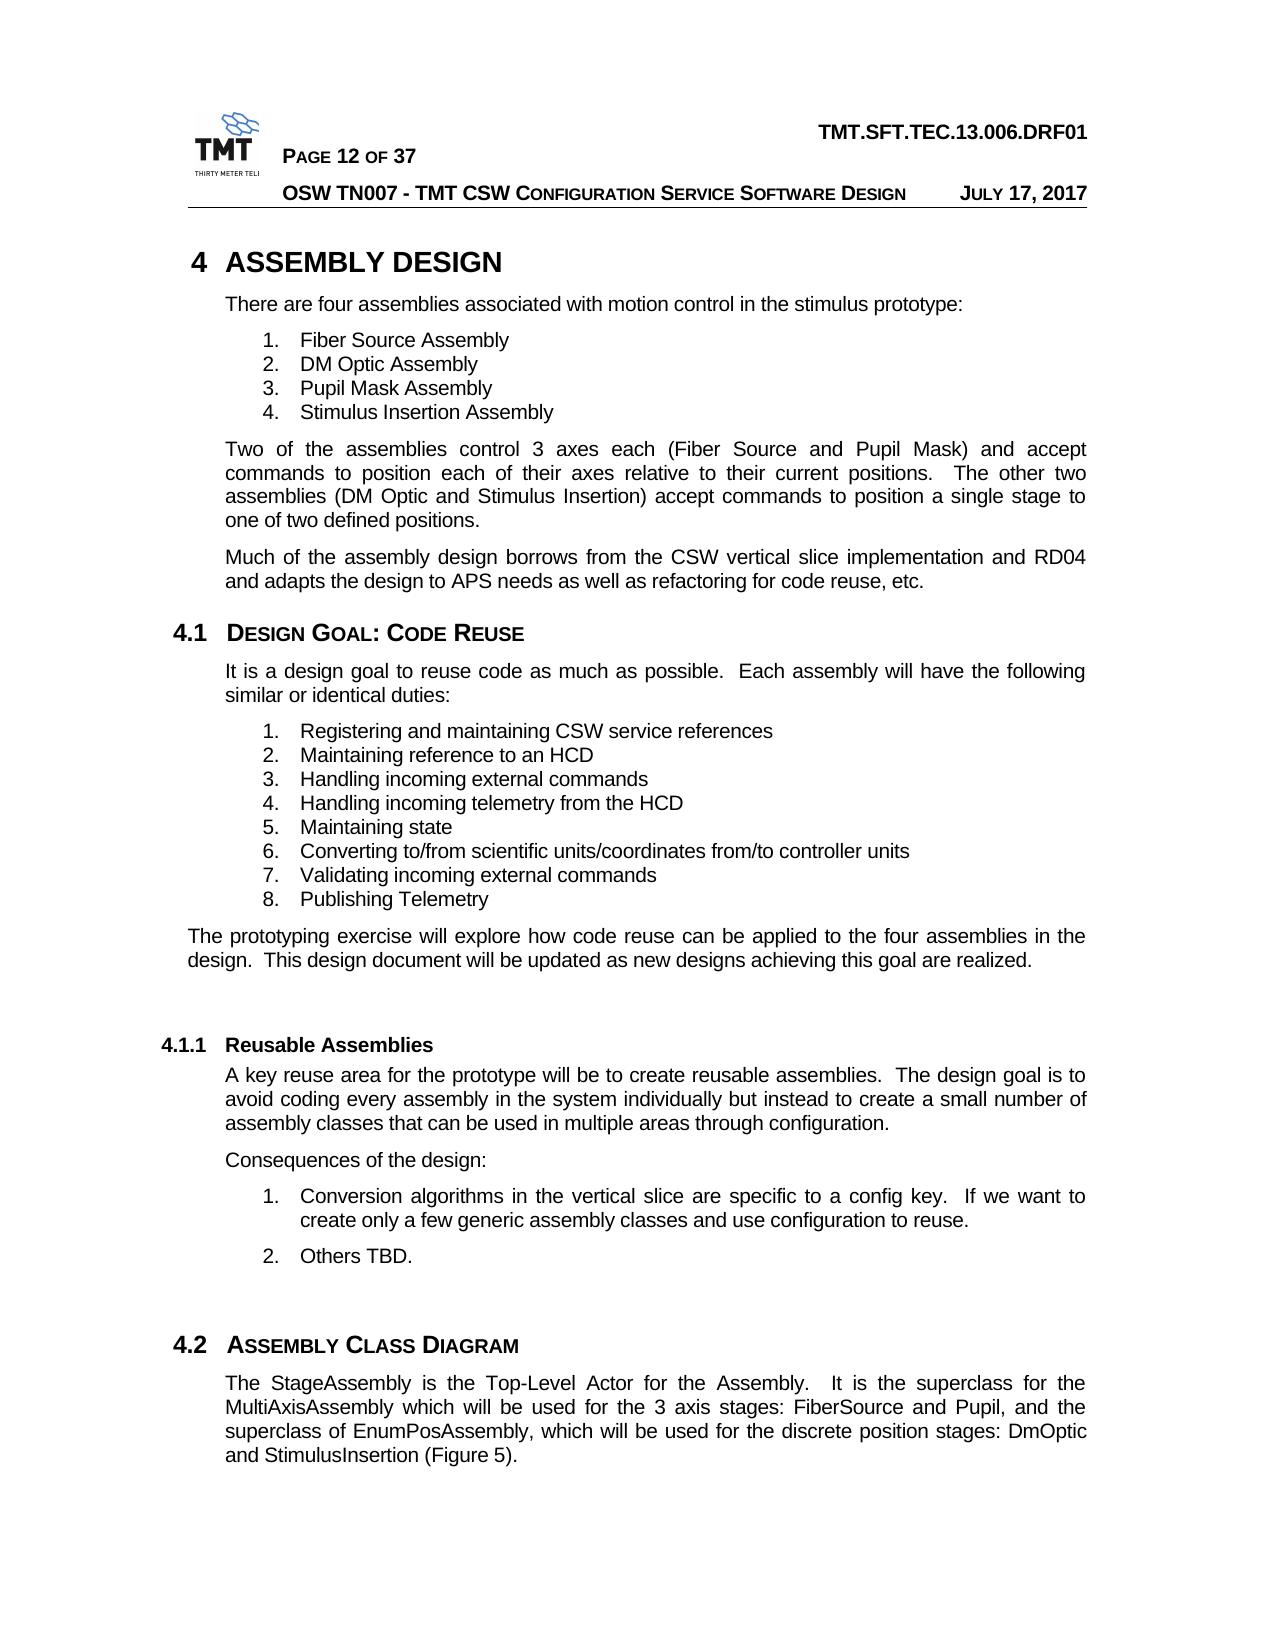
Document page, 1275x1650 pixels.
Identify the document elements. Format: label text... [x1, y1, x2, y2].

list Fiber Source Assembly [262, 328, 1087, 352]
text A key reuse area for the prototype will be to create reusable assemblies. The design goal is to avoid coding every assembly in the system individually but instead to create a small number of assembly classes that can be used in multiple areas through configuration. [225, 1063, 1087, 1135]
subtitle Reusable Assemblies [206, 1033, 1087, 1057]
text Two of the assemblies control 3 axes each (Fiber Source and Pupil Mask) and accept commands to position each of their axes relative to their current positions. The other two assemblies (DM Optic and Stimulus Insertion) accept commands to position a single stage to one of two defined positions. [225, 436, 1087, 532]
list Maintaining state [262, 815, 1087, 839]
list Maintaining reference to an HCD [262, 743, 1087, 767]
list Stimulus Insertion Assembly [262, 400, 1087, 424]
text There are four assemblies associated with motion control in the stimulus prototype: [225, 292, 1087, 316]
list Handling incoming external commands [262, 767, 1087, 791]
list Validating incoming external commands [262, 863, 1087, 887]
list Others TBD. [262, 1244, 1087, 1268]
subtitle Design Goal: Code Reuse [207, 618, 1087, 646]
text The StageAssembly is the Top-Level Actor for the Assembly. It is the superclass for the MultiAxisAssembly which will be used for the 3 axis stages: FiberSource and Pupil, and the superclass of EnumPosAssembly, which will be used for the discrete position stages: DmOptic and StimulusInsertion (Figure 3). [225, 1371, 1087, 1467]
text Consequences of the design: [225, 1147, 1087, 1171]
subtitle Assembly Design [207, 246, 1087, 279]
text The prototyping exercise will explore how code reuse can be applied to the four assemblies in the design. This design document will be updated as new designs achieving this goal are realized. [187, 923, 1087, 971]
text Much of the assembly design borrows from the CSW vertical slice implementation and RD04 and adapts the design to APS needs as well as refactoring for code reuse, etc. [225, 545, 1087, 593]
list Conversion algorithms in the vertical slice are specific to a config key. If we want to create only a few generic assembly classes and use configuration to reuse. [262, 1184, 1087, 1232]
text It is a design goal to reuse code as much as possible. Each assembly will have the following similar or identical duties: [225, 659, 1087, 707]
list Handling incoming telemetry from the HCD [262, 791, 1087, 815]
list Pupil Mask Assembly [262, 376, 1087, 400]
picture [195, 112, 259, 176]
list Converting to/from scientific units/coordinates from/to controller units [262, 839, 1087, 863]
subtitle Assembly Class Diagram [207, 1330, 1087, 1358]
list DM Optic Assembly [262, 352, 1087, 376]
list Publishing Telemetry [262, 887, 1087, 911]
list Registering and maintaining CSW service references [262, 719, 1087, 743]
